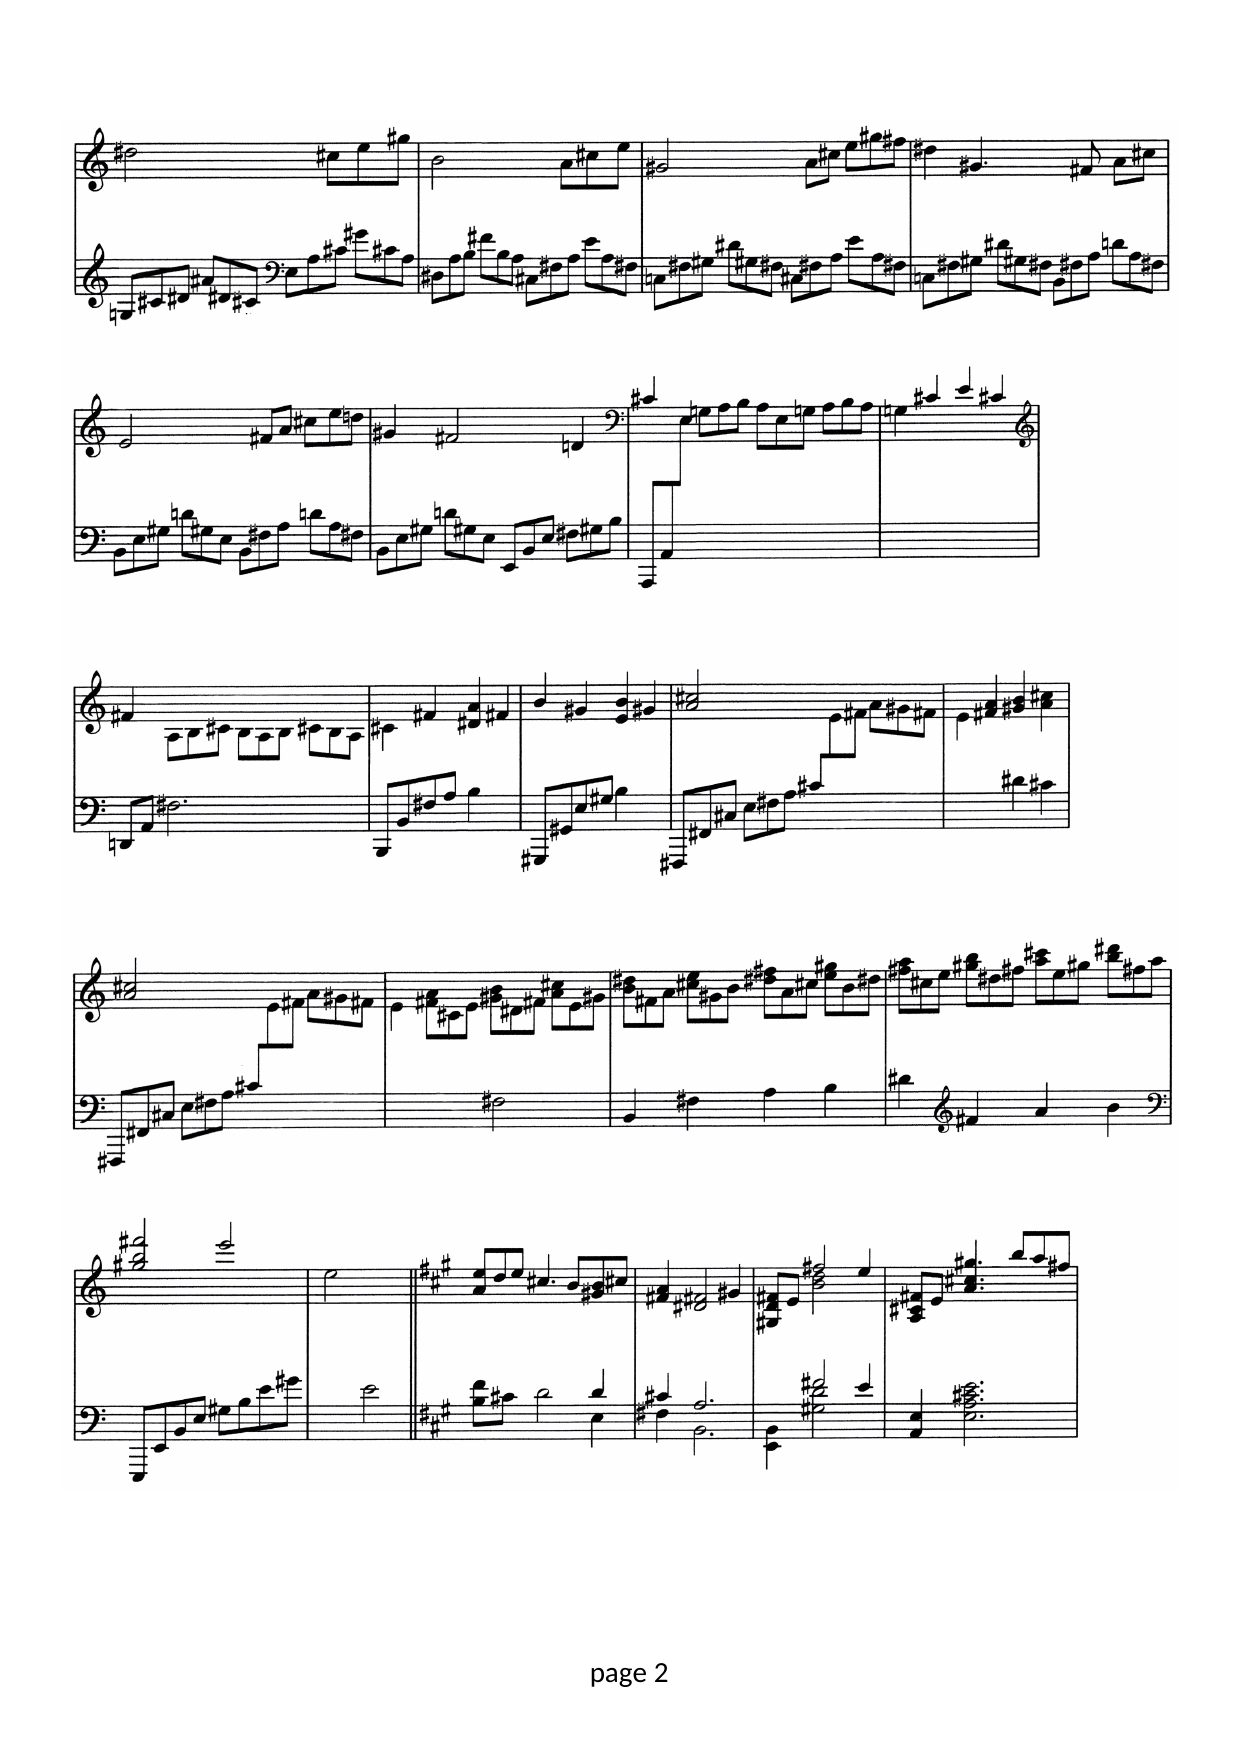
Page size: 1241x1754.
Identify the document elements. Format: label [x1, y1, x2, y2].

picture [61, 120, 1180, 1491]
